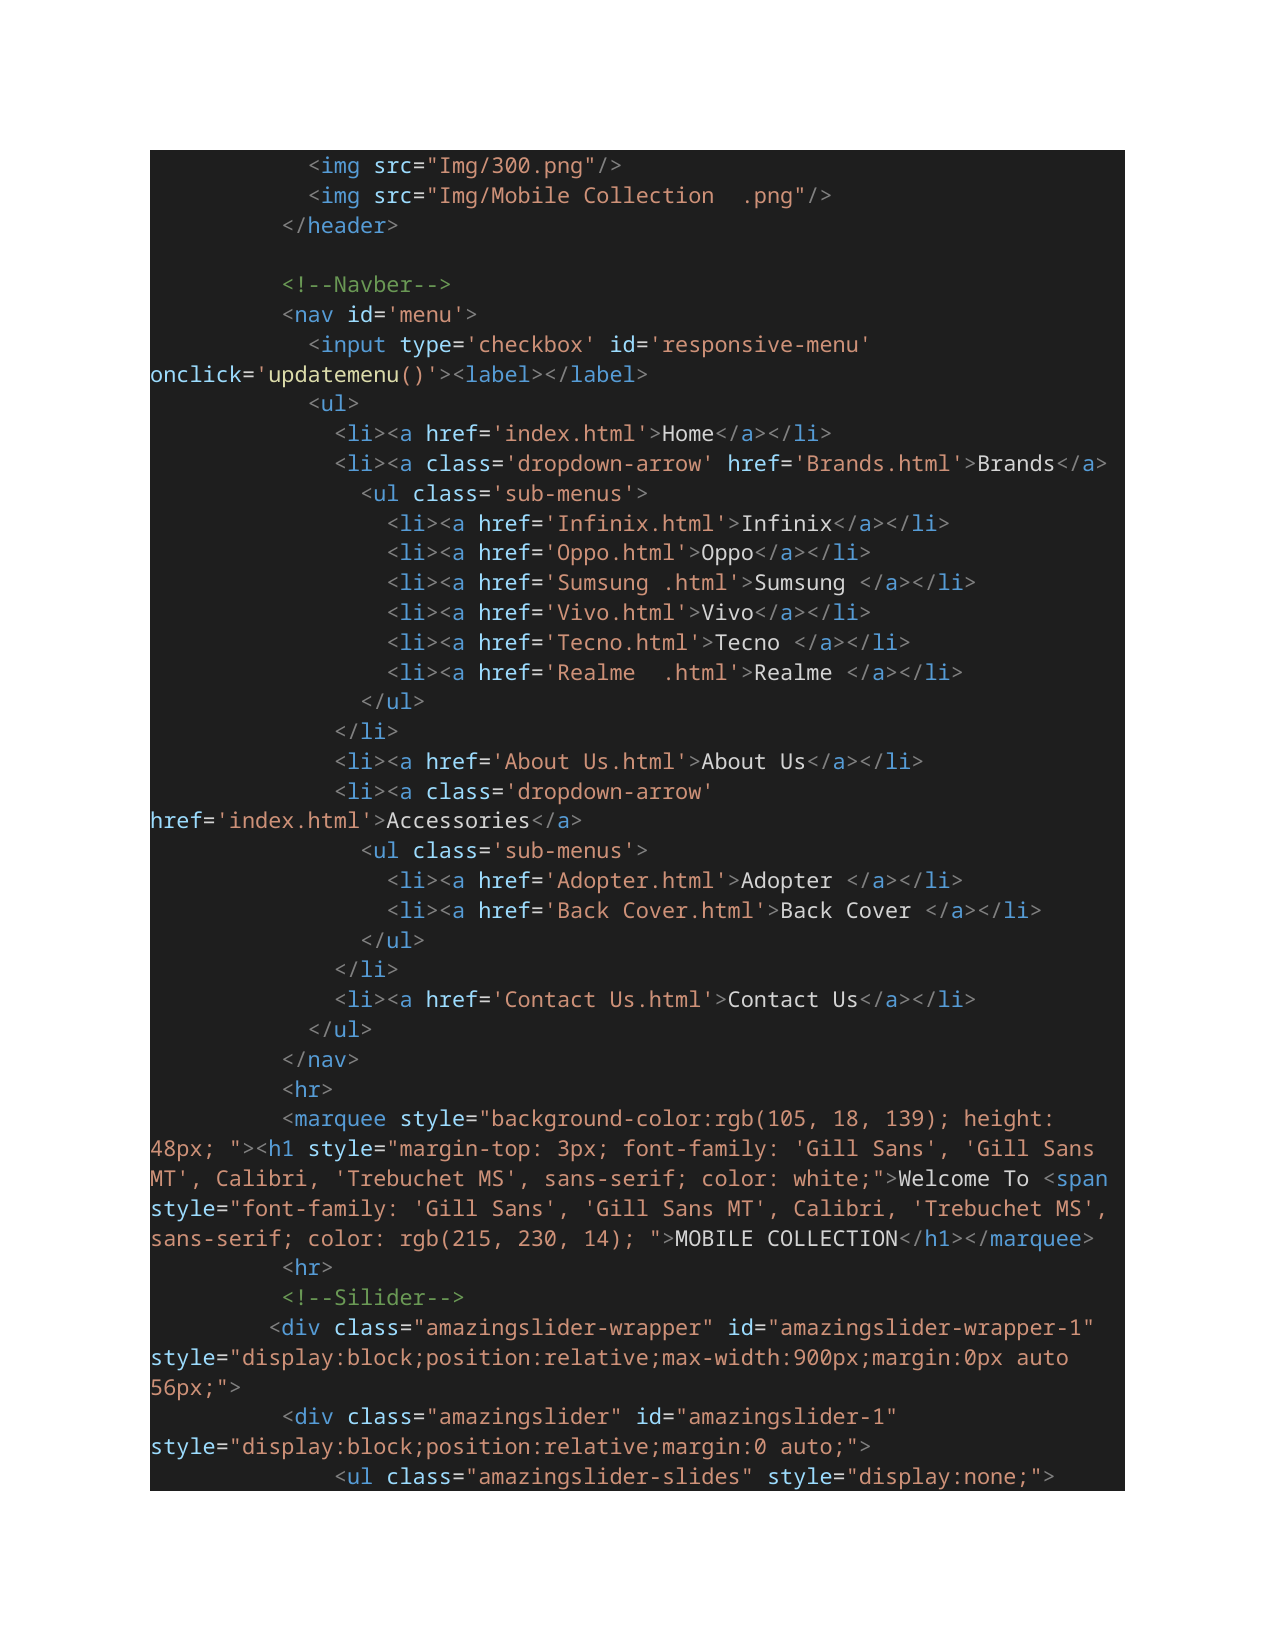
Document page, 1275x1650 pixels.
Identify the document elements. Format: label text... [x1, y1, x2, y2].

text </ul> [150, 1014, 1125, 1044]
text <li><a href='Adopter.html'>Adopter </a></li> [150, 865, 1125, 895]
text <nav id='menu'> [150, 299, 1125, 329]
text <ul class="amazingslider-slides" style="display:none;"> [150, 1461, 1125, 1491]
text <li><a href='Infinix.html'>Infinix</a></li> [150, 507, 1125, 537]
text <input type='checkbox' id='responsive-menu' onclick='updatemenu()'><label></label> [150, 329, 1125, 388]
text <!--Silider--> [150, 1282, 1125, 1312]
text <li><a href='About Us.html'>About Us</a></li> [150, 746, 1125, 776]
text <ul class='sub-menus'> [150, 478, 1125, 507]
text <!--Navber--> [150, 269, 1125, 299]
text </ul> [150, 686, 1125, 716]
text <li><a class='dropdown-arrow' href='Brands.html'>Brands</a> [150, 448, 1125, 478]
text <hr> [150, 1073, 1125, 1103]
text <li><a href='Sumsung .html'>Sumsung </a></li> [150, 567, 1125, 597]
text <li><a href='Contact Us.html'>Contact Us</a></li> [150, 984, 1125, 1014]
text </nav> [150, 1044, 1125, 1073]
text </li> [150, 716, 1125, 746]
text <li><a href='Vivo.html'>Vivo</a></li> [150, 597, 1125, 627]
text </ul> [150, 924, 1125, 954]
text <li><a href='Oppo.html'>Oppo</a></li> [150, 537, 1125, 567]
text <li><a href='Realme .html'>Realme </a></li> [150, 656, 1125, 686]
text </header> [150, 209, 1125, 239]
text <li><a href='Back Cover.html'>Back Cover </a></li> [150, 895, 1125, 924]
text <li><a href='index.html'>Home</a></li> [150, 418, 1125, 448]
text <ul> [150, 388, 1125, 418]
text <div class="amazingslider" id="amazingslider-1" style="display:block;position:relative;margin:0 auto;"> [150, 1401, 1125, 1461]
text <li><a class='dropdown-arrow' href='index.html'>Accessories</a> [150, 776, 1125, 835]
text <ul class='sub-menus'> [150, 835, 1125, 865]
text <marquee style="background-color:rgb(105, 18, 139); height: 48px; "><h1 style="margin-top: 3px; font-family: 'Gill Sans', 'Gill Sans MT', Calibri, 'Trebuchet MS', sans-serif; color: white;">Welcome To <span style="font-family: 'Gill Sans', 'Gill Sans MT', Calibri, 'Trebuchet MS', sans-serif; color: rgb(215, 230, 14); ">MOBILE COLLECTION</h1></marquee> [150, 1103, 1125, 1252]
text <li><a href='Tecno.html'>Tecno </a></li> [150, 627, 1125, 656]
text <img src="Img/Mobile Collection .png"/> [150, 180, 1125, 209]
text <img src="Img/300.png"/> [150, 150, 1125, 180]
text </li> [150, 954, 1125, 984]
text <hr> [150, 1252, 1125, 1282]
text <div class="amazingslider-wrapper" id="amazingslider-wrapper-1" style="display:block;position:relative;max-width:900px;margin:0px auto 56px;"> [150, 1312, 1125, 1401]
